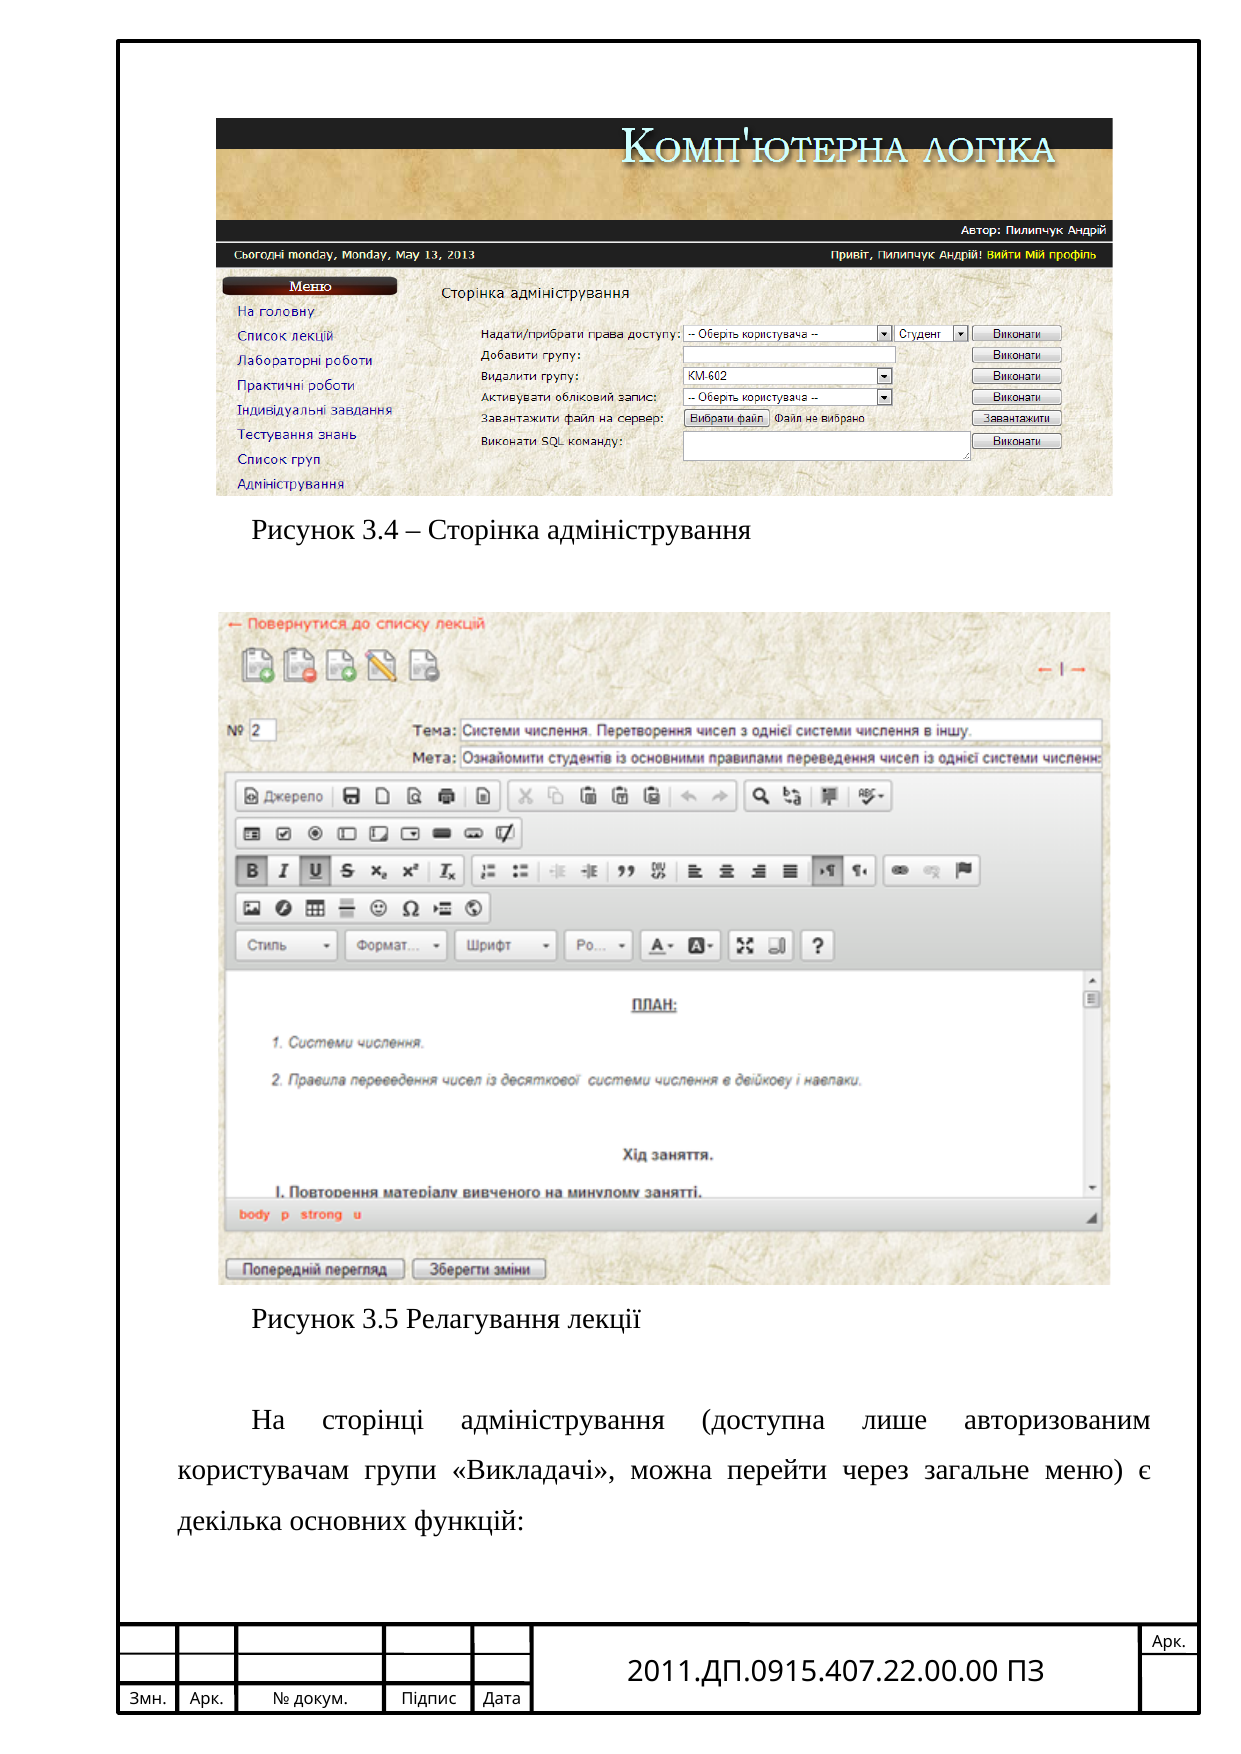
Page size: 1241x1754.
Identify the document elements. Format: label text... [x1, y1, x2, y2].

text На сторінці адміністрування (доступна лише авторизованим користувачам групи «Викладачі», можна перейти через загальне меню) є декілька основних функцій: [177, 1402, 1152, 1536]
text Рисунок 3.4 – Сторінка адміністрування [177, 512, 1152, 546]
picture [218, 612, 1111, 1285]
text Рисунок 3.5 Релагування лекції [177, 1301, 1152, 1335]
picture [216, 118, 1113, 496]
